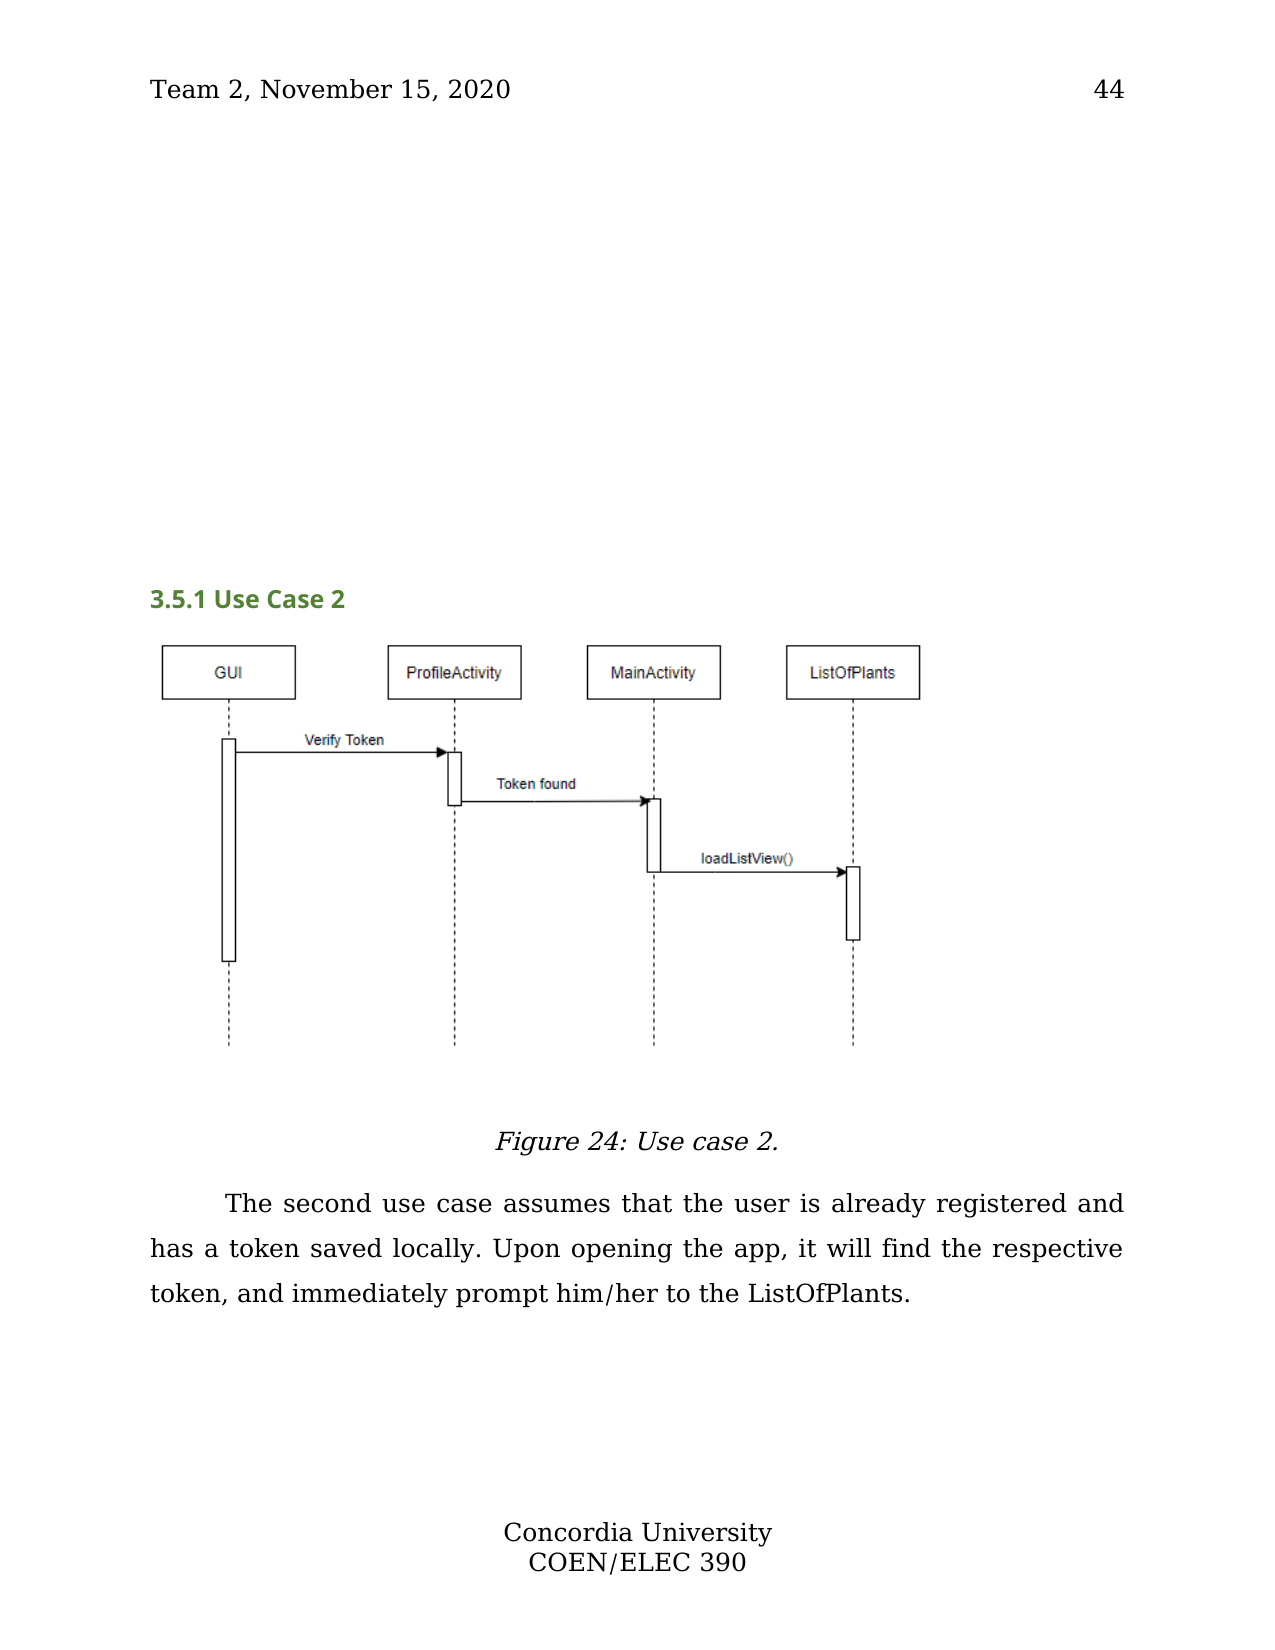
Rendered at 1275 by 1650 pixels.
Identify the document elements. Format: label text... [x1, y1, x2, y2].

picture [150, 632, 939, 1094]
text The second use case assumes that the user is already registered and has a token saved locally. Upon opening the app, it will find the respective token, and immediately prompt him/her to the ListOfPlants. [150, 1187, 1125, 1307]
subtitle 3.5.1 Use Case 2 [150, 582, 1125, 616]
text Figure 24: Use case 2. [150, 1126, 1125, 1156]
